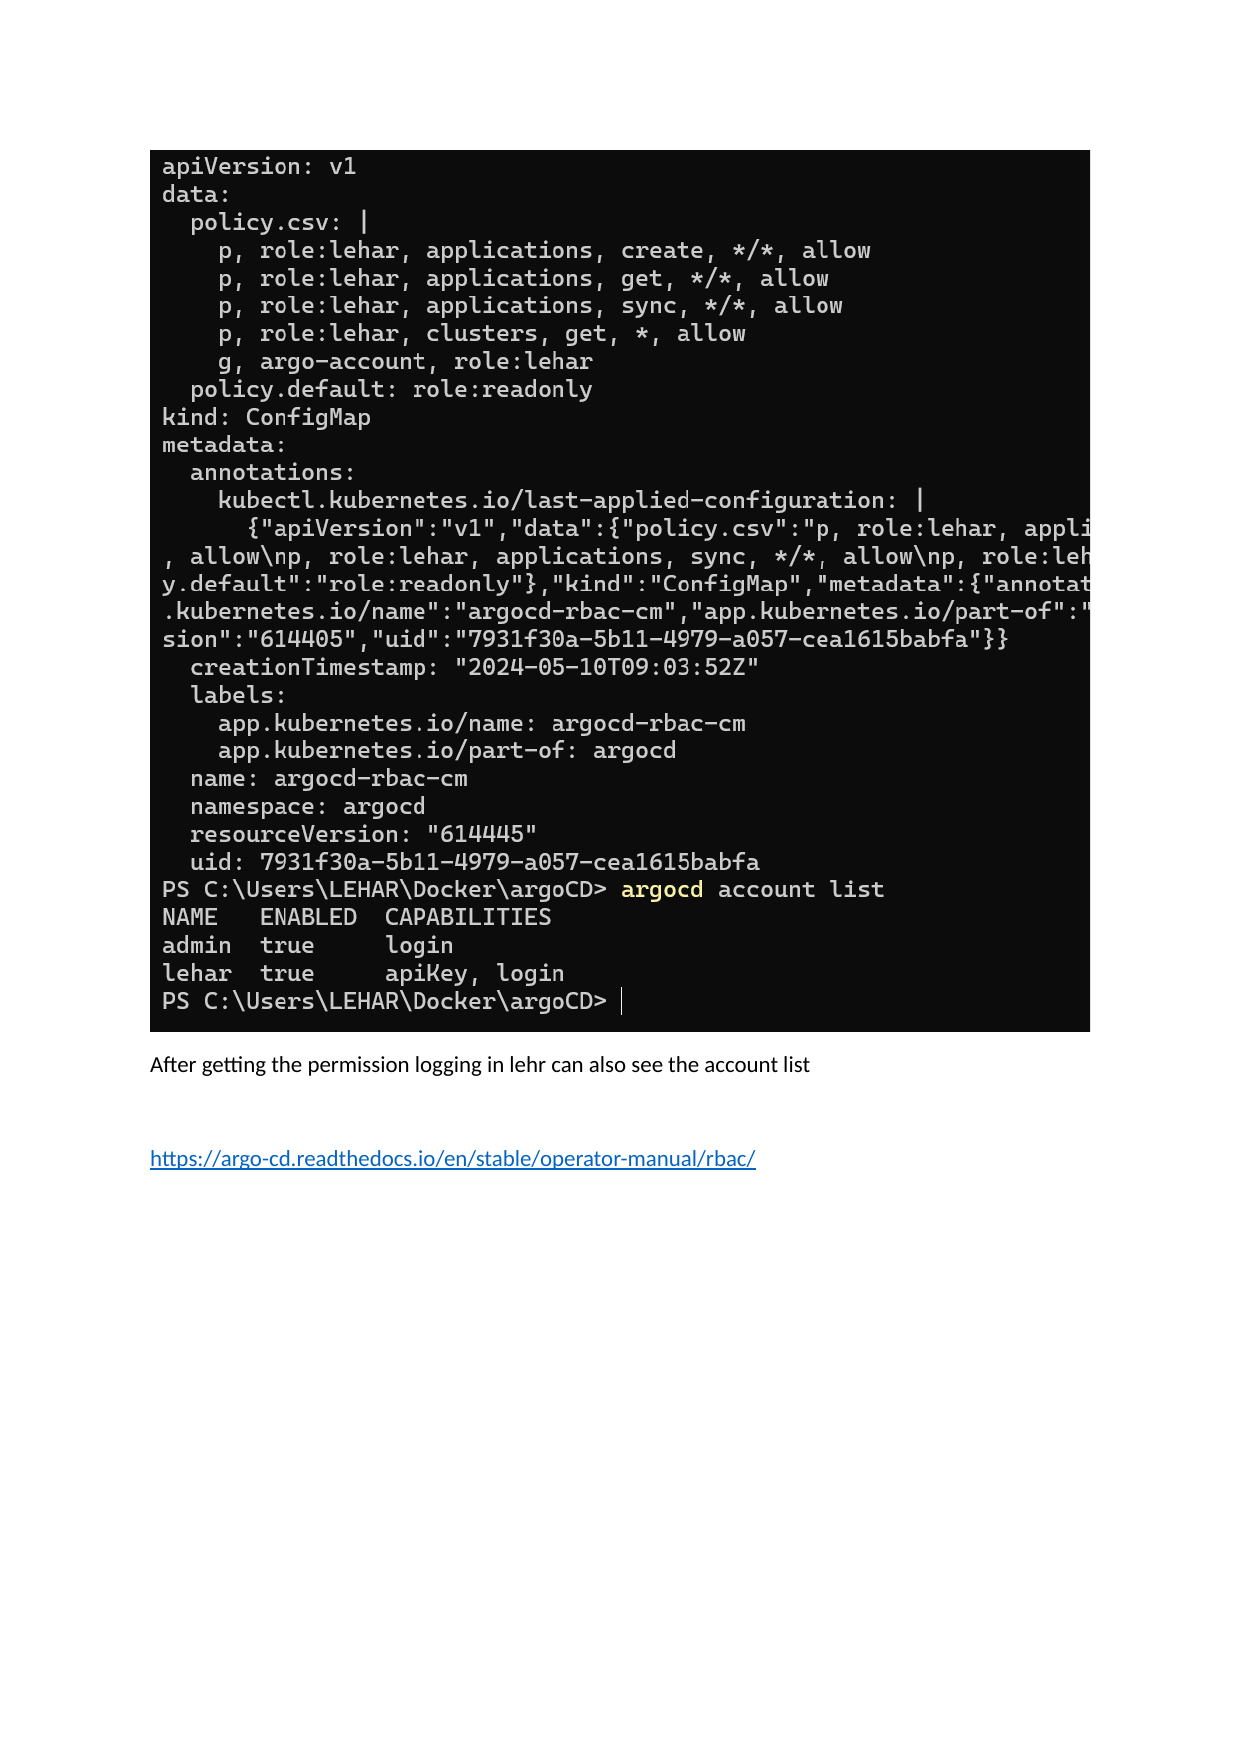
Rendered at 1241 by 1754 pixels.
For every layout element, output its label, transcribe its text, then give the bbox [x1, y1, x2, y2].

text After getting the permission logging in lehr can also see the account list [150, 1051, 1090, 1078]
picture [150, 150, 1091, 1032]
text https://argo-cd.readthedocs.io/en/stable/operator-manual/rbac/ [150, 1144, 1090, 1172]
